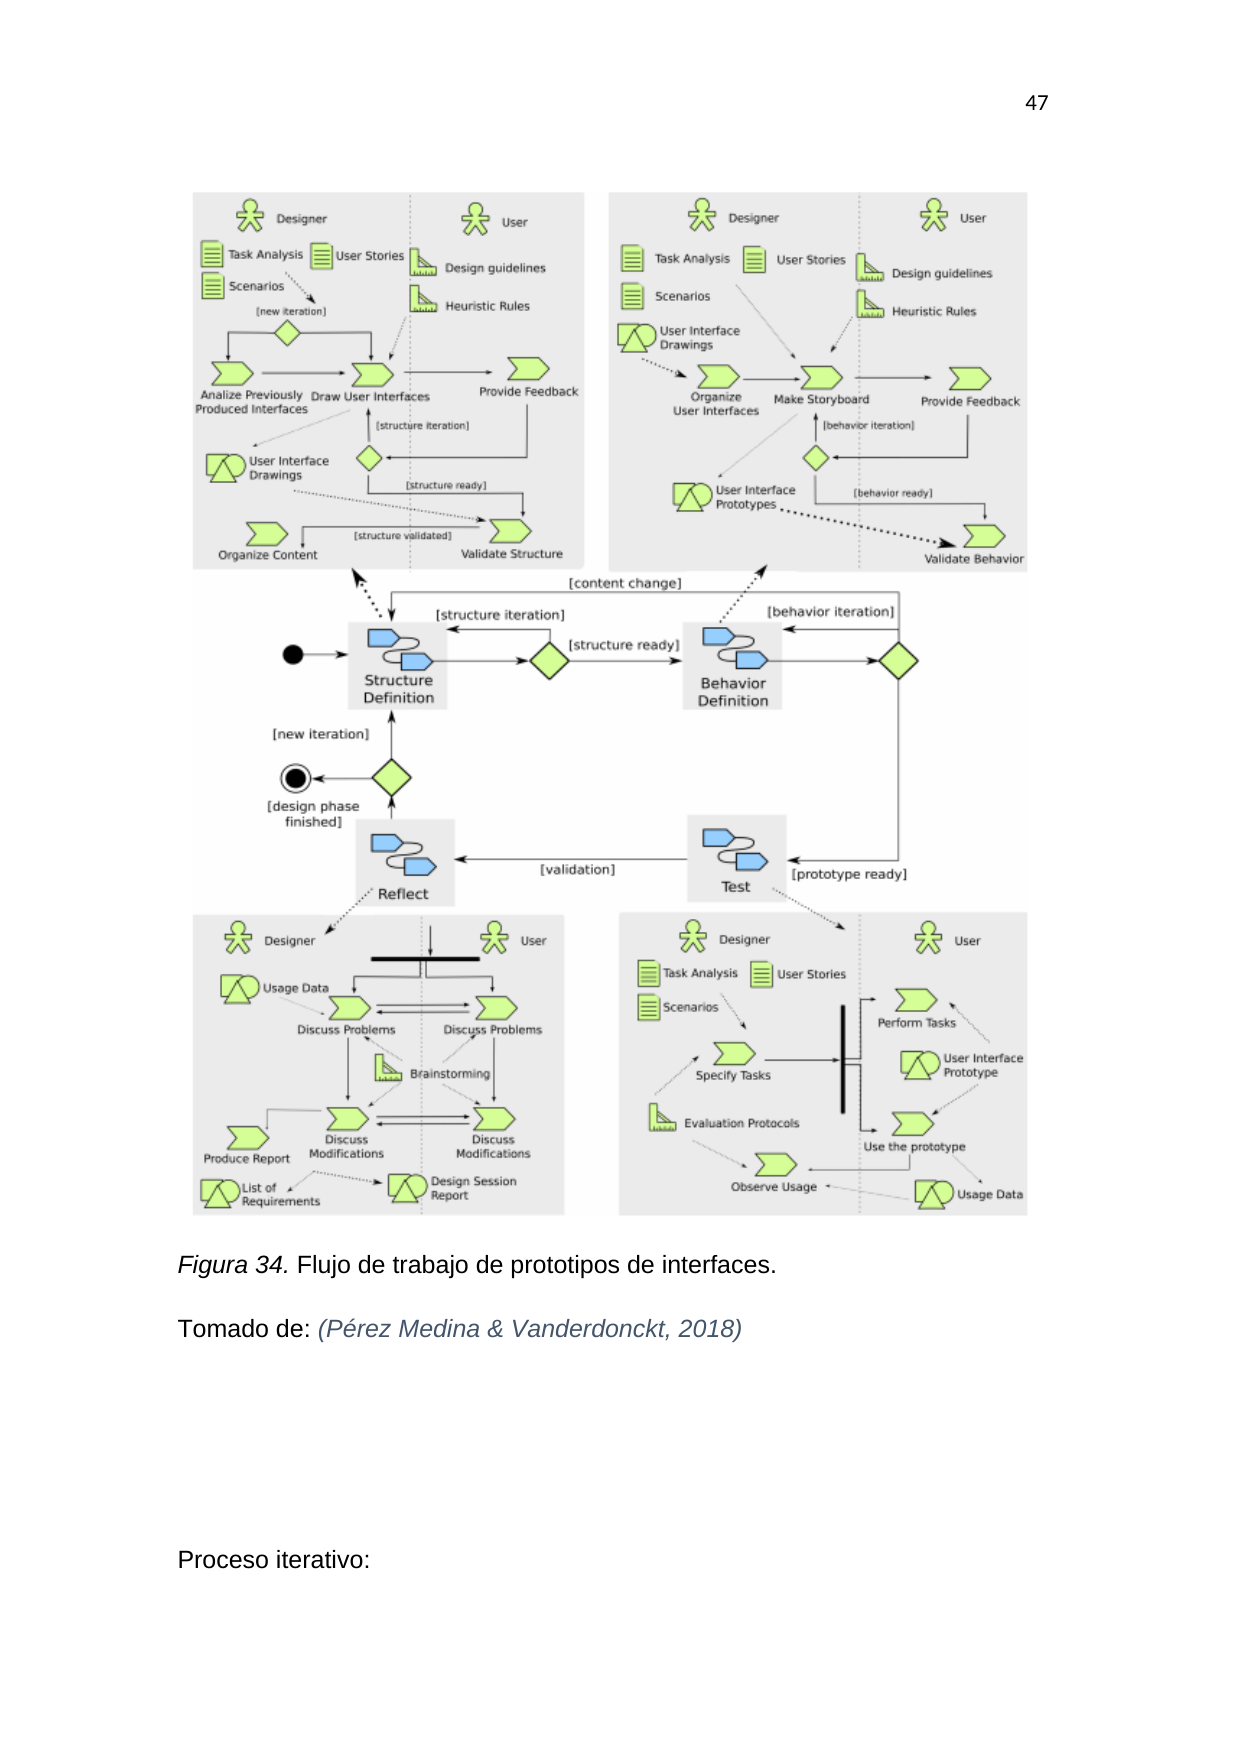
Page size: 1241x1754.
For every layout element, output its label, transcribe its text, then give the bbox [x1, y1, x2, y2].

text Figura 34. Flujo de trabajo de prototipos de interfaces. [177, 1250, 1048, 1279]
picture [181, 177, 1045, 1224]
text Proceso iterativo: [177, 1545, 1048, 1574]
text Tomado de: [177, 1314, 1048, 1343]
